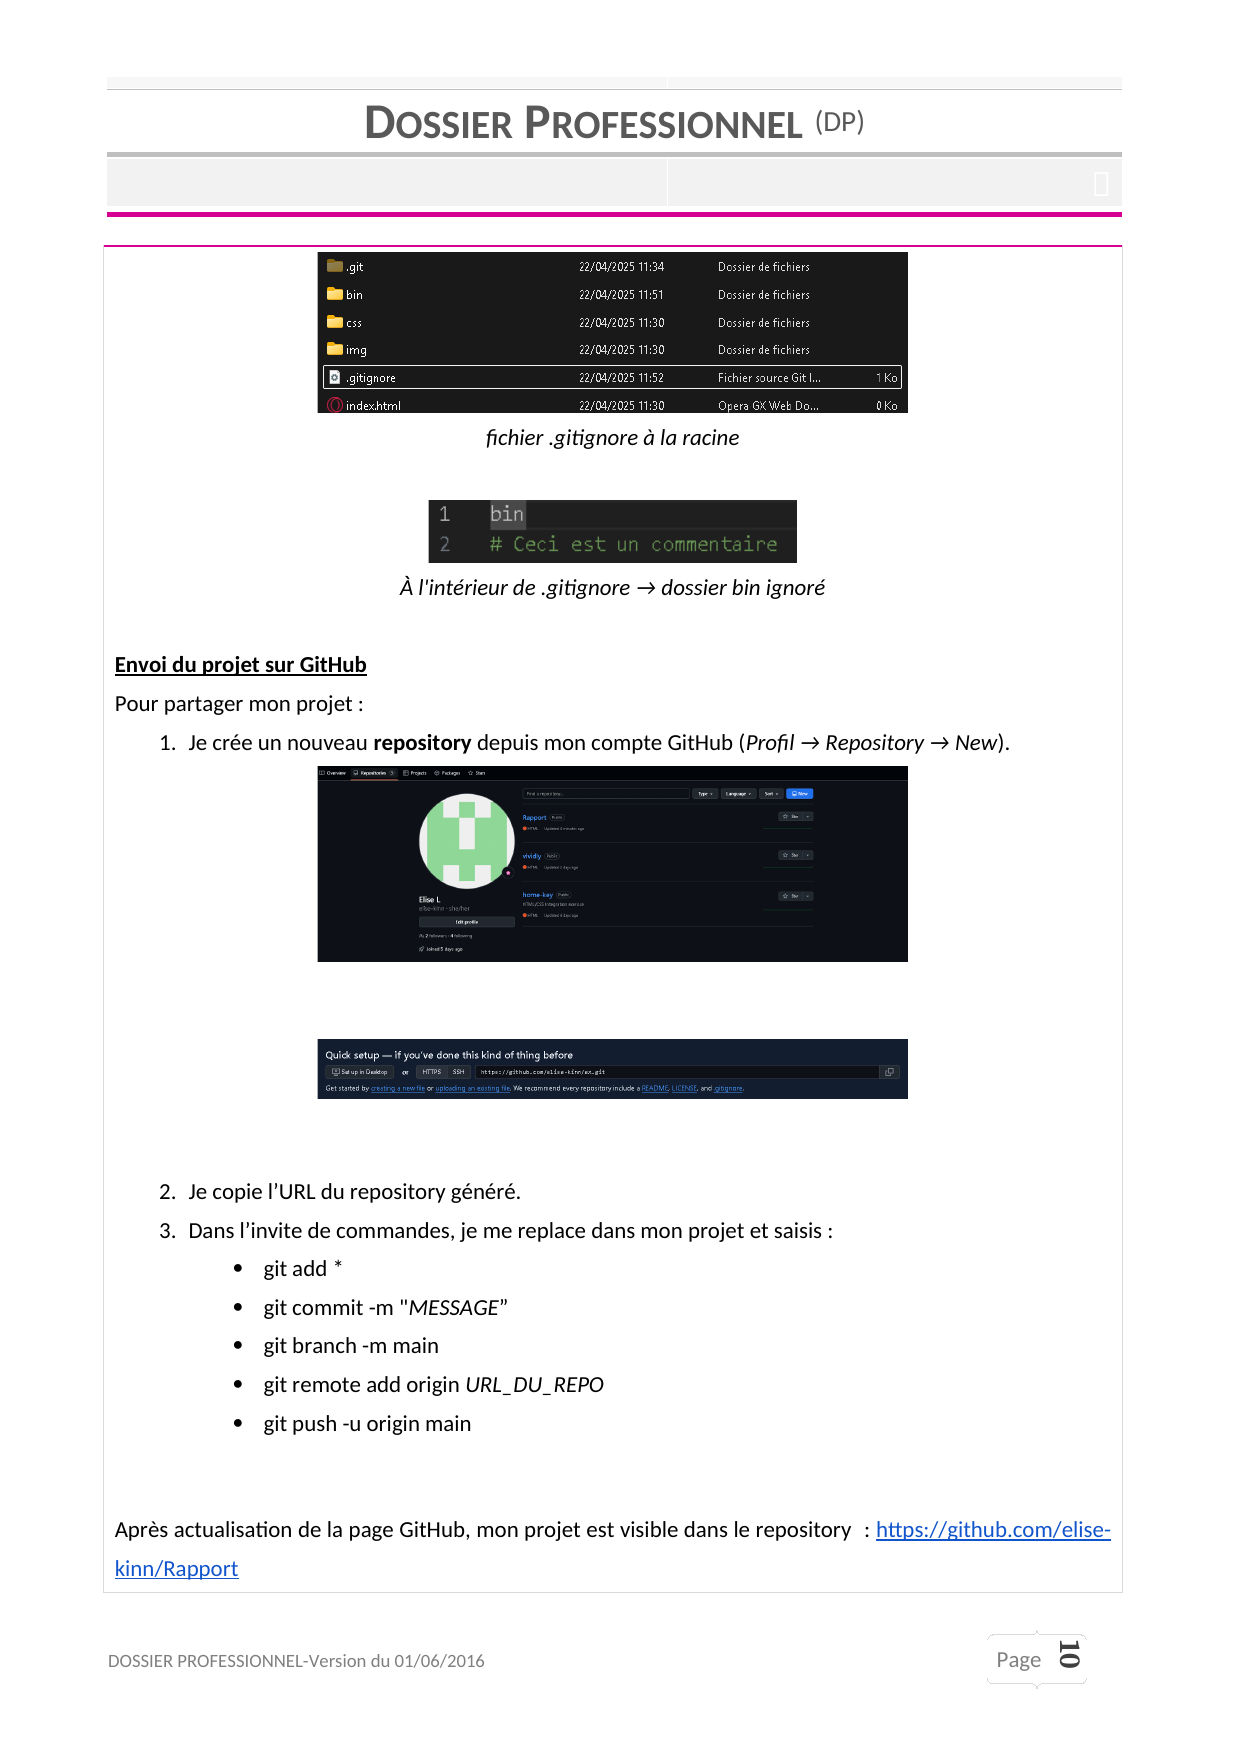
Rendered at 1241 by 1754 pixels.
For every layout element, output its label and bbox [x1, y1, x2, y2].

picture [428, 500, 797, 563]
table_cell [104, 247, 1122, 1592]
picture [317, 252, 908, 413]
picture [317, 766, 908, 962]
picture [317, 1039, 908, 1099]
